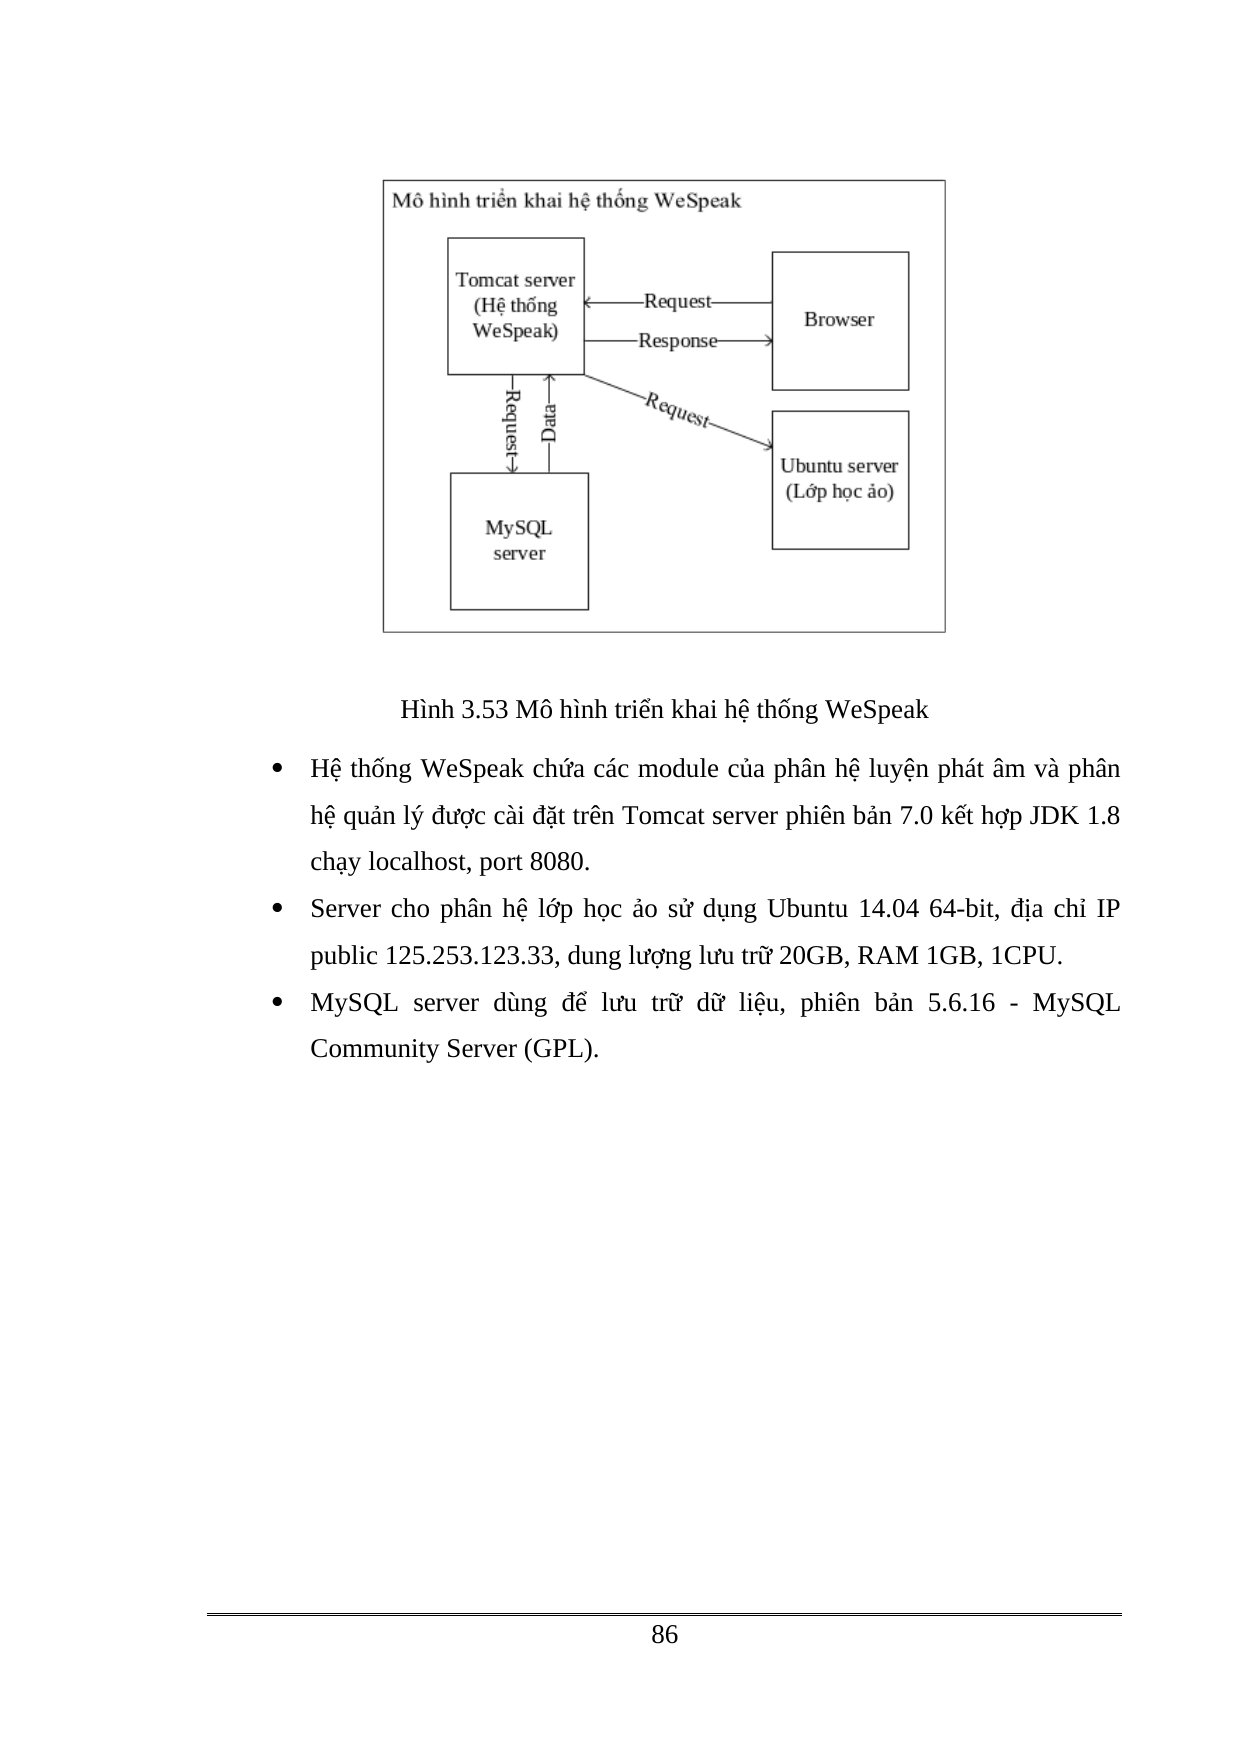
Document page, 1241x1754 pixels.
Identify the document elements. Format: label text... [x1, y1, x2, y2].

list Server cho phân hệ lớp học ảo sử dụng Ubuntu 14.04 64-bit, địa chỉ IP public 125.253.123.33, dung lượng lưu trữ 20GB, RAM 1GB, 1CPU. [273, 892, 1122, 970]
list MySQL server dùng để lưu trữ dữ liệu, phiên bản 5.6.16 - MySQL Community Server (GPL). [273, 986, 1122, 1063]
list Hệ thống WeSpeak chứa các module của phân hệ luyện phát âm và phân hệ quản lý được cài đặt trên Tomcat server phiên bản 7.0 kết hợp JDK 1.8 chạy localhost, port 8080. [273, 752, 1122, 877]
